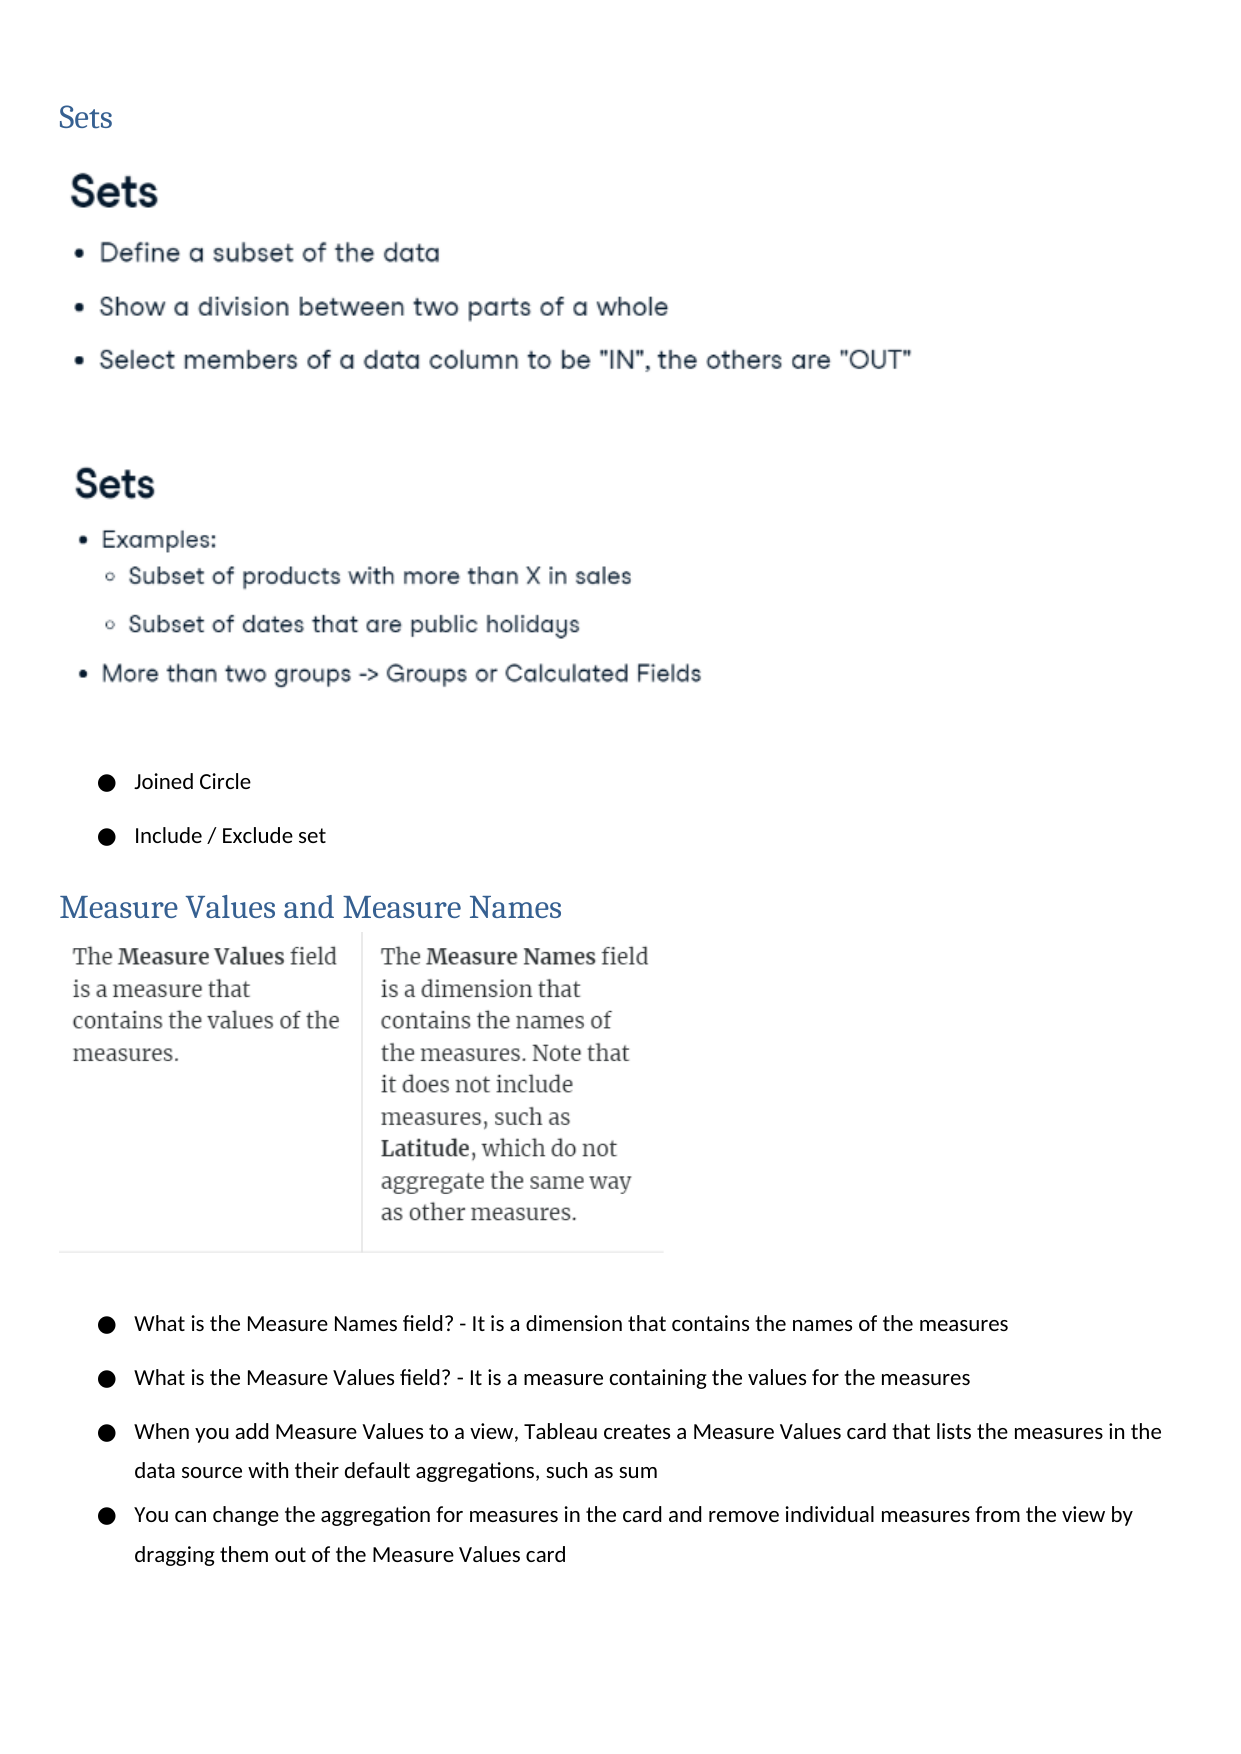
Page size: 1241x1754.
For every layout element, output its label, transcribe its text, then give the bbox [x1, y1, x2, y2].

list When you add Measure Values to a view, Tableau creates a Measure Values card that lists the measures in the data source with their default aggregations, such as sum [97, 1405, 1167, 1484]
picture [59, 932, 664, 1273]
picture [59, 142, 974, 438]
list What is the Measure Values field? - It is a measure containing the values for the measures [97, 1351, 1167, 1398]
subtitle Measure Values and Measure Names [59, 888, 1167, 927]
subtitle Sets [59, 99, 1167, 137]
picture [59, 462, 734, 731]
list You can change the aggregation for measures in the card and remove individual measures from the view by dragging them out of the Measure Values card [97, 1488, 1167, 1568]
list What is the Measure Names field? - It is a dimension that contains the names of the measures [97, 1297, 1167, 1344]
list Joined Circle [97, 755, 1167, 802]
list Include / Exclude set [97, 809, 1167, 856]
